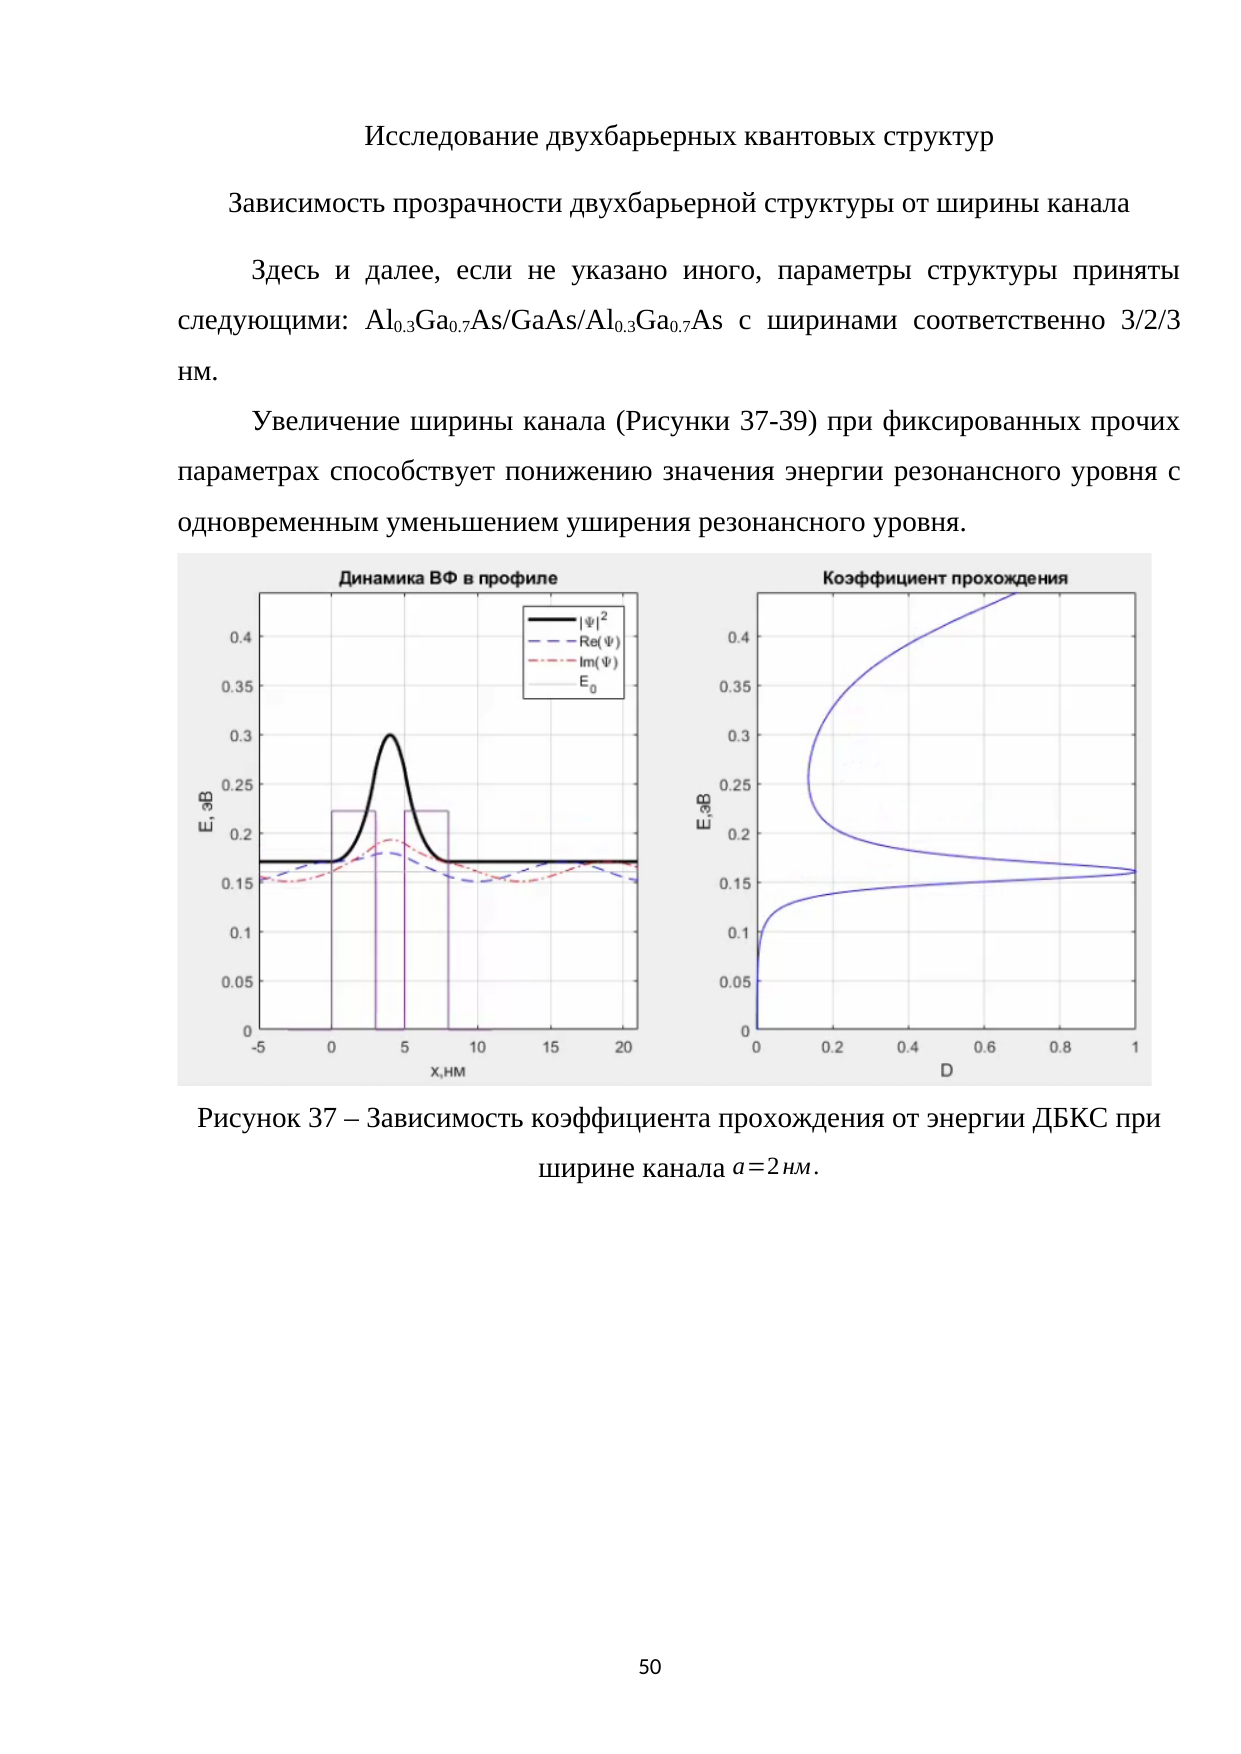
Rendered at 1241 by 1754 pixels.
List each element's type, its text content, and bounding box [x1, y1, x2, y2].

text Зависимость прозрачности двухбарьерной структуры от ширины канала [177, 185, 1181, 219]
text Здесь и далее, если не указано иного, параметры структуры приняты следующими: Al0.3Ga0.7As/GaAs/Al0.3Ga0.7As с ширинами соответственно 3/2/3 нм. [177, 252, 1181, 386]
text Рисунок 37 – Зависимость коэффициента прохождения от энергии ДБКС при ширине канала [177, 1100, 1181, 1184]
text Исследование двухбарьерных квантовых структур [177, 118, 1181, 152]
text Увеличение ширины канала (Рисунки 37-39) при фиксированных прочих параметрах способствует понижению значения энергии резонансного уровня с одновременным уменьшением уширения резонансного уровня. [177, 403, 1181, 537]
picture [177, 553, 1152, 1086]
